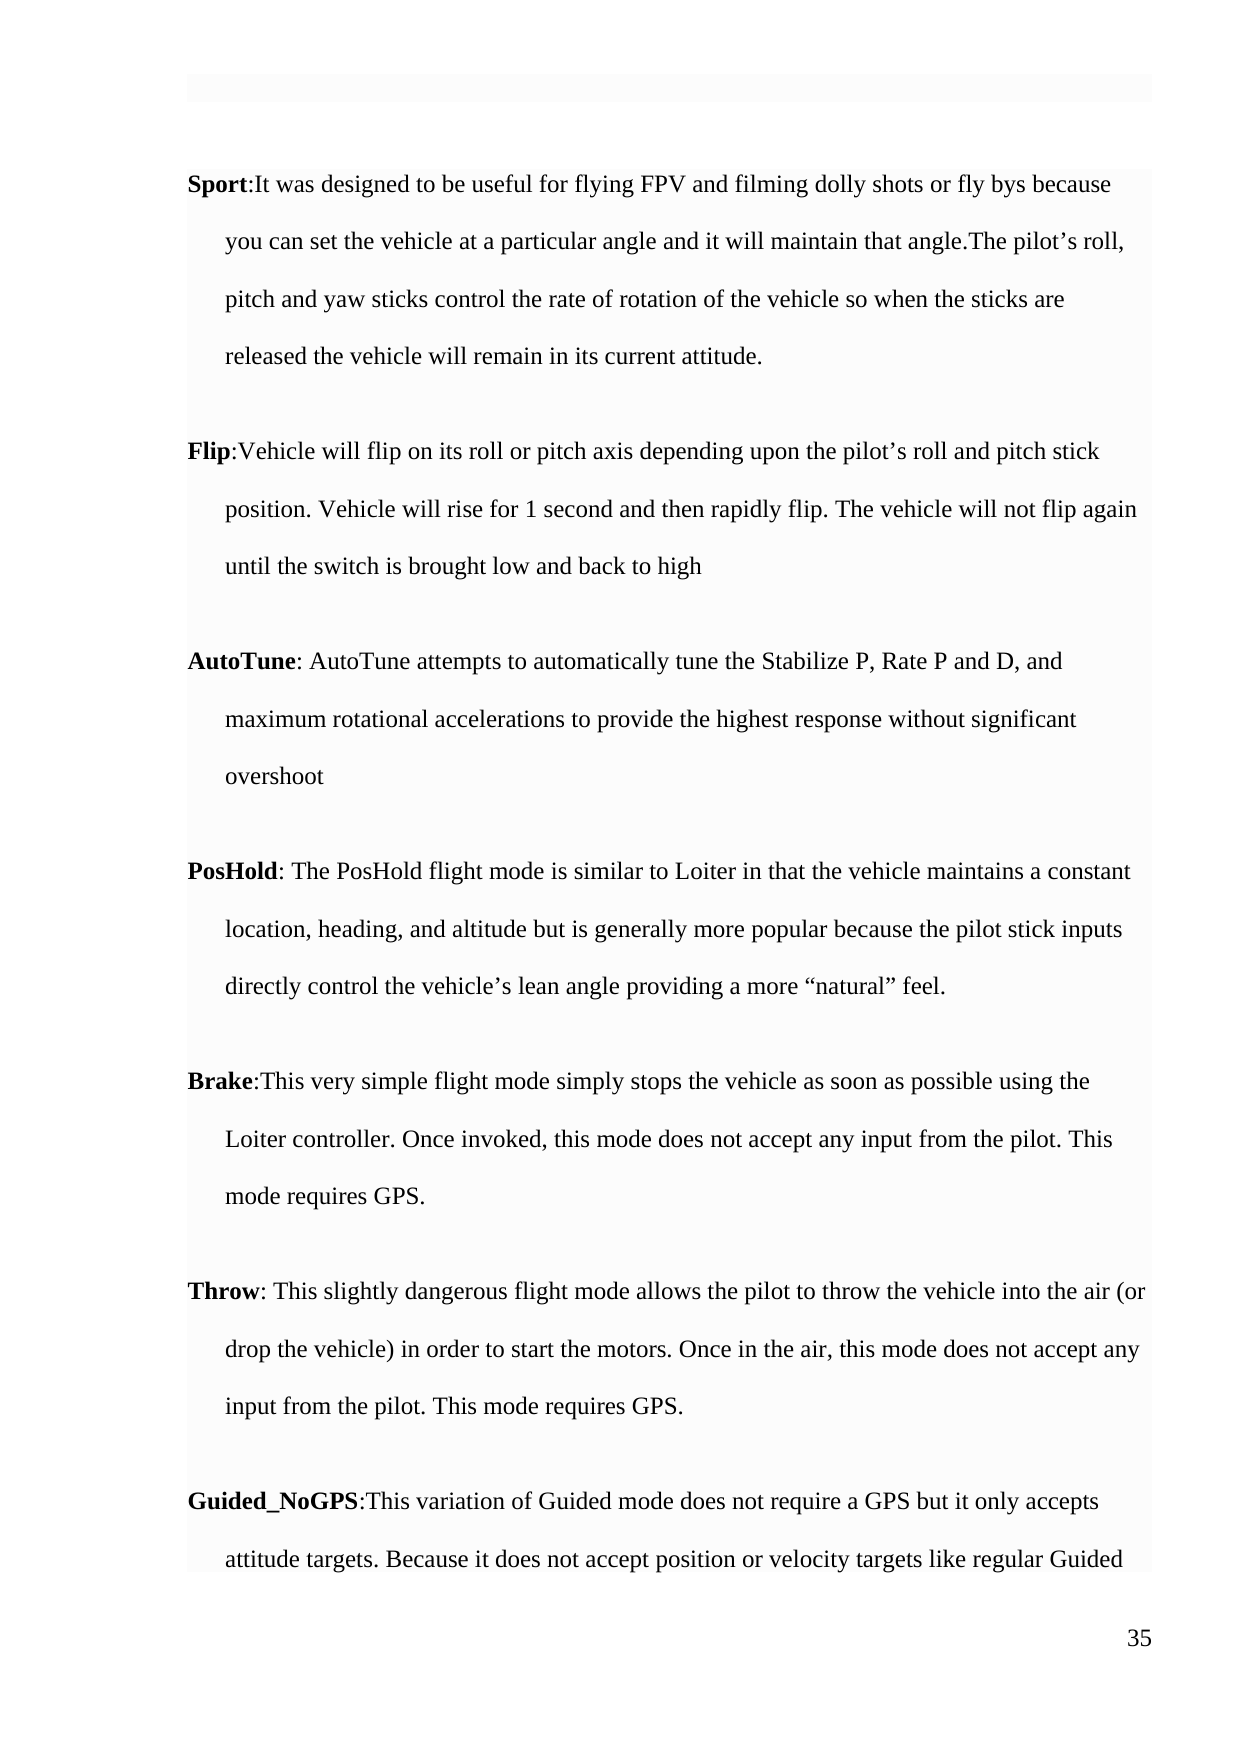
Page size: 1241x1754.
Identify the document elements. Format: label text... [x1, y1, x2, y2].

text Brake:This very simple flight mode simply stops the vehicle as soon as possible using the Loiter controller. Once invoked, this mode does not accept any input from the pilot. This mode requires GPS. [187, 1066, 1152, 1210]
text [187, 1486, 1152, 1572]
text AutoTune: AutoTune attempts to automatically tune the Stabilize P, Rate P and D, and maximum rotational accelerations to provide the highest response without significant overshoot [187, 646, 1152, 790]
text PosHold: The PosHold flight mode is similar to Loiter in that the vehicle maintains a constant location, heading, and altitude but is generally more popular because the pilot stick inputs directly control the vehicle’s lean angle providing a more “natural” feel. [187, 856, 1152, 1000]
text Flip:Vehicle will flip on its roll or pitch axis depending upon the pilot’s roll and pitch stick position. Vehicle will rise for 1 second and then rapidly flip. The vehicle will not flip again until the switch is brought low and back to high [187, 436, 1152, 580]
text Throw: This slightly dangerous flight mode allows the pilot to throw the vehicle into the air (or drop the vehicle) in order to start the motors. Once in the air, this mode does not accept any input from the pilot. This mode requires GPS. [187, 1276, 1152, 1420]
text Sport:It was designed to be useful for flying FPV and filming dolly shots or fly bys because you can set the vehicle at a particular angle and it will maintain that angle.The pilot’s roll, pitch and yaw sticks control the rate of rotation of the vehicle so when the sticks are released the vehicle will remain in its current attitude. [187, 169, 1152, 370]
